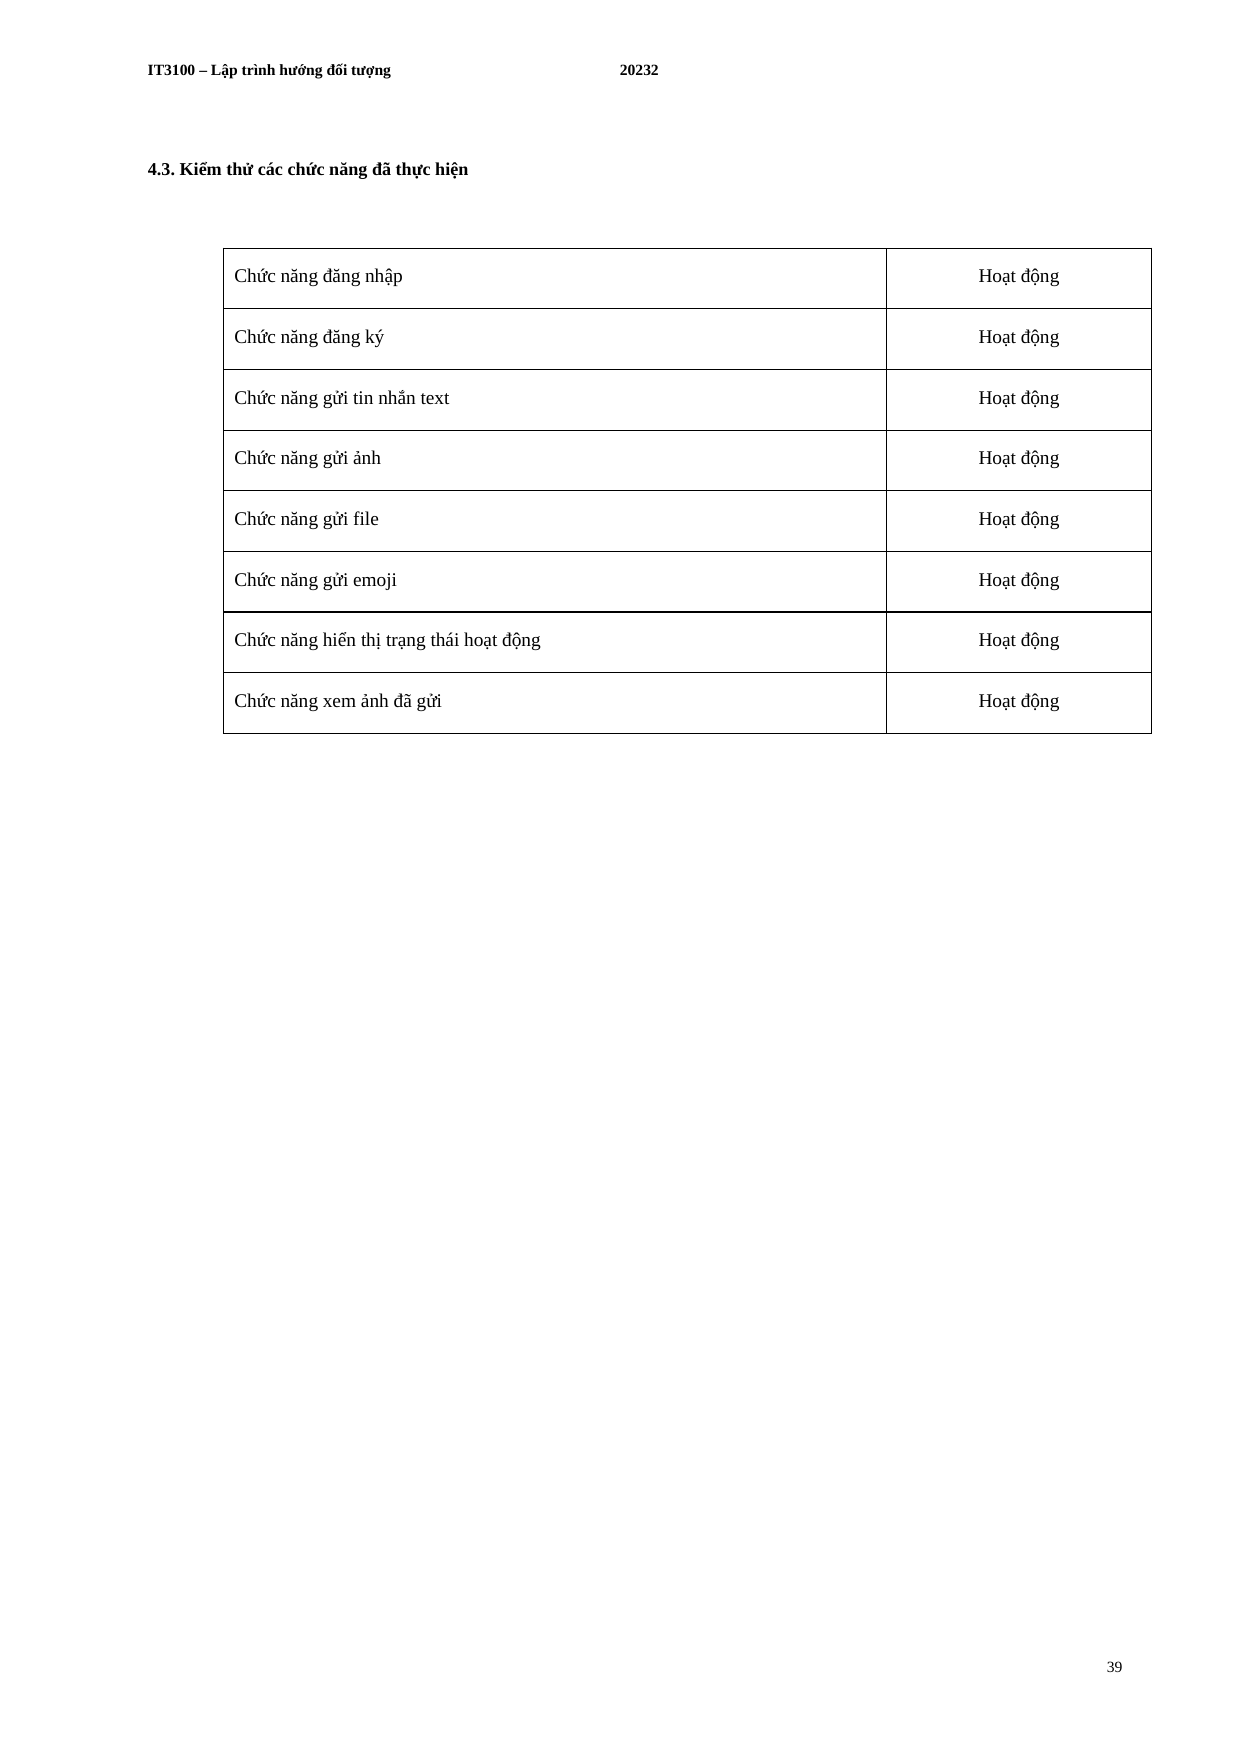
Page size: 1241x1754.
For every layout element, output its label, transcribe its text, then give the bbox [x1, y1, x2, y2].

table_cell Chức năng gửi ảnh [224, 431, 886, 490]
subtitle 4.3. Kiểm thử các chức năng đã thực hiện [148, 143, 1122, 179]
table_cell Hoạt động [887, 613, 1151, 672]
table_cell Chức năng gửi file [224, 491, 886, 551]
table_cell Chức năng gửi tin nhắn text [224, 370, 886, 429]
table_cell Chức năng đăng ký [224, 309, 886, 369]
table_cell Chức năng xem ảnh đã gửi [224, 673, 886, 733]
table_cell Hoạt động [887, 673, 1151, 733]
table_cell Hoạt động [887, 491, 1151, 551]
table_cell Hoạt động [887, 370, 1151, 429]
table_cell Chức năng hiển thị trạng thái hoạt động [224, 613, 886, 672]
table_cell Hoạt động [887, 431, 1151, 490]
table_cell Hoạt động [887, 552, 1151, 611]
table_cell Chức năng gửi emoji [224, 552, 886, 611]
table_cell Hoạt động [887, 309, 1151, 369]
table_header Chức năng đăng nhập [224, 249, 886, 308]
table_header Hoạt động [887, 249, 1151, 308]
